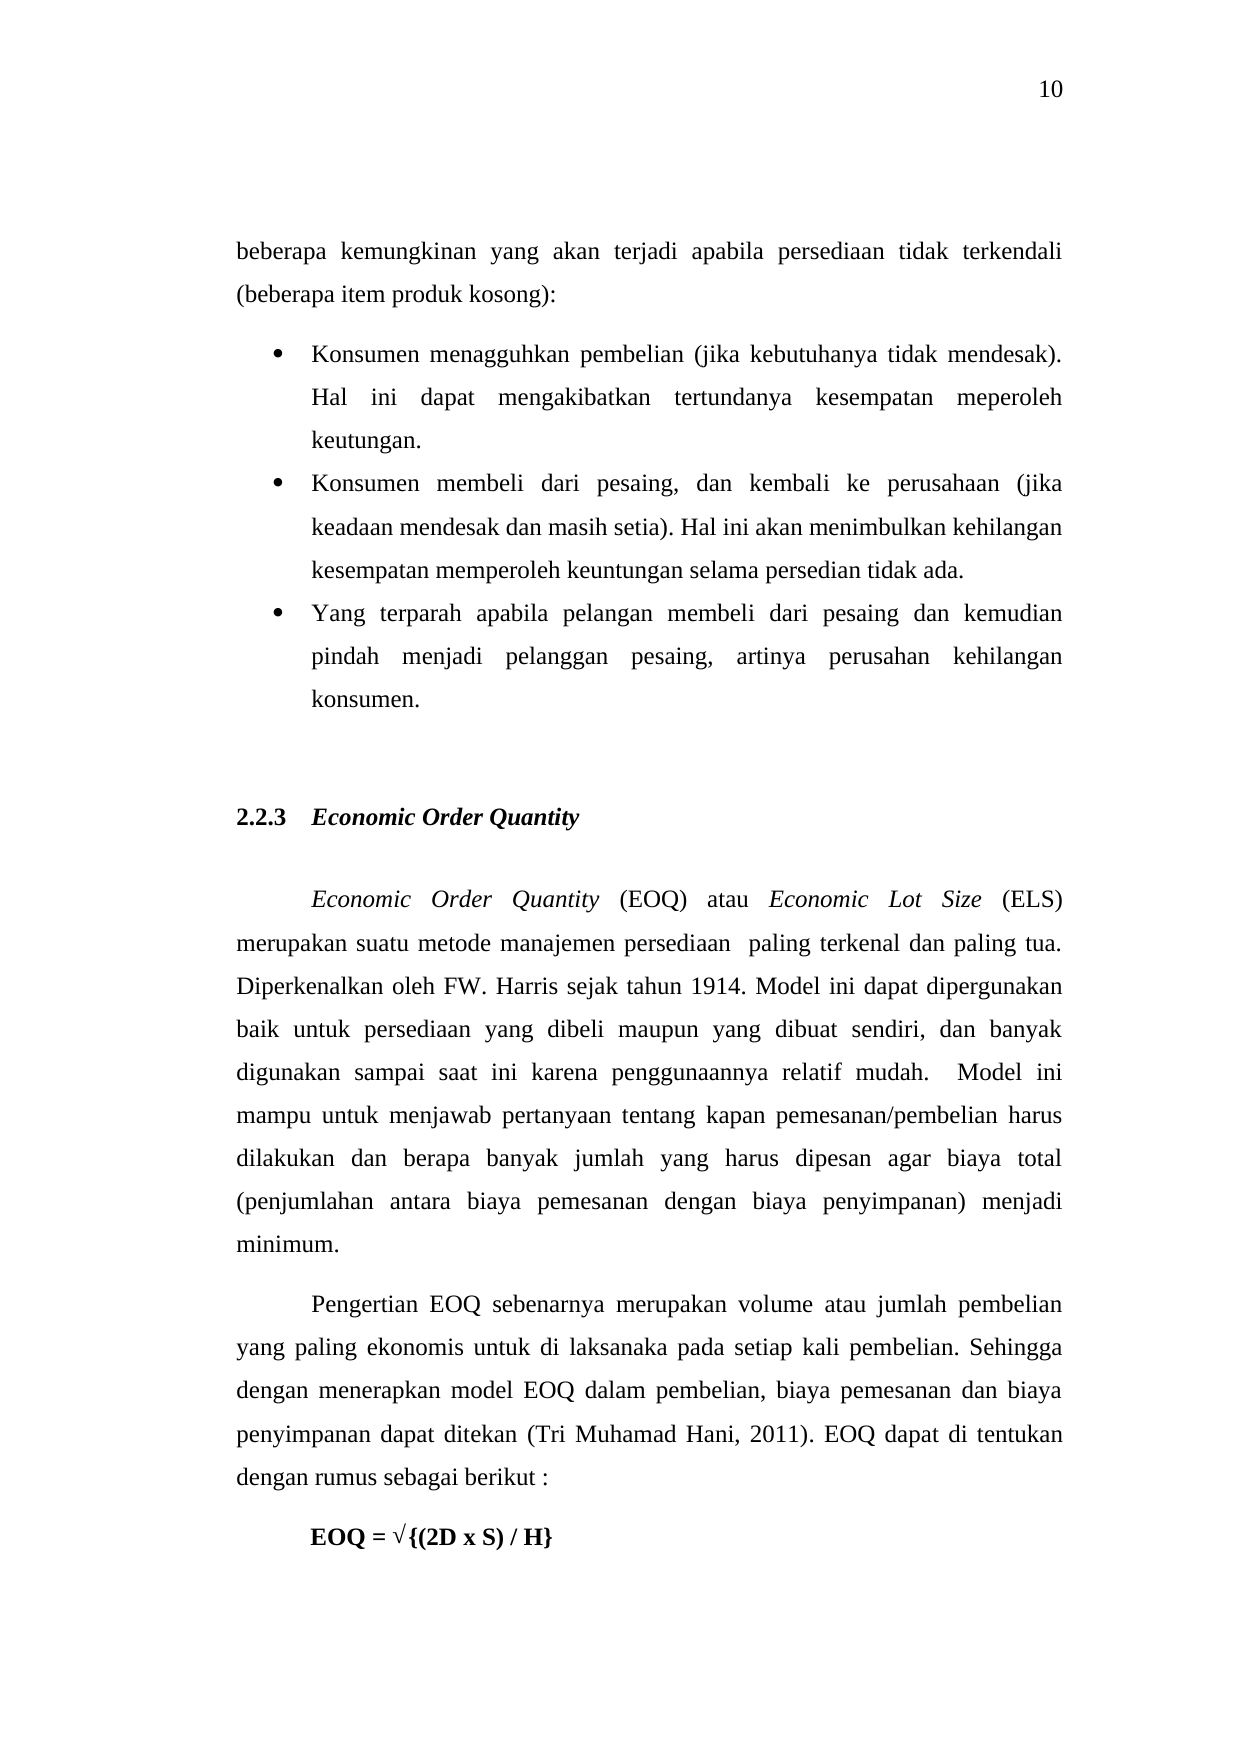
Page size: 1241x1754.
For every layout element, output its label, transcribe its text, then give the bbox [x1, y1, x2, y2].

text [236, 236, 1063, 308]
list Konsumen membeli dari pesaing, dan kembali ke perusahaan (jika keadaan mendesak dan masih setia). Hal ini akan menimbulkan kehilangan kesempatan memperoleh keuntungan selama persedian tidak ada. [274, 468, 1063, 583]
text Economic Order Quantity (EOQ) atau Economic Lot Size (ELS) merupakan suatu metode manajemen persediaan paling terkenal dan paling tua. Diperkenalkan oleh FW. Harris sejak tahun 1914. Model ini dapat dipergunakan baik untuk persediaan yang dibeli maupun yang dibuat sendiri, dan banyak digunakan sampai saat ini karena penggunaannya relatif mudah. Model ini mampu untuk menjawab pertanyaan tentang kapan pemesanan/pembelian harus dilakukan dan berapa banyak jumlah yang harus dipesan agar biaya total (penjumlahan antara biaya pemesanan dengan biaya penyimpanan) menjadi minimum. [236, 884, 1063, 1258]
list Konsumen menagguhkan pembelian (jika kebutuhanya tidak mendesak). Hal ini dapat mengakibatkan tertundanya kesempatan meperoleh keutungan. [274, 339, 1063, 454]
text Pengertian EOQ sebenarnya merupakan volume atau jumlah pembelian yang paling ekonomis untuk di laksanaka pada setiap kali pembelian. Sehingga dengan menerapkan model EOQ dalam pembelian, biaya pemesanan dan biaya penyimpanan dapat ditekan . EOQ dapat di tentukan dengan rumus sebagai berikut : [236, 1289, 1063, 1491]
list Yang terparah apabila pelangan membeli dari pesaing dan kemudian pindah menjadi pelanggan pesaing, artinya perusahan kehilangan konsumen. [274, 598, 1063, 713]
text EOQ = {(2D x S) / H} [236, 1522, 1063, 1550]
subtitle Economic Order Quantity [236, 802, 1063, 831]
